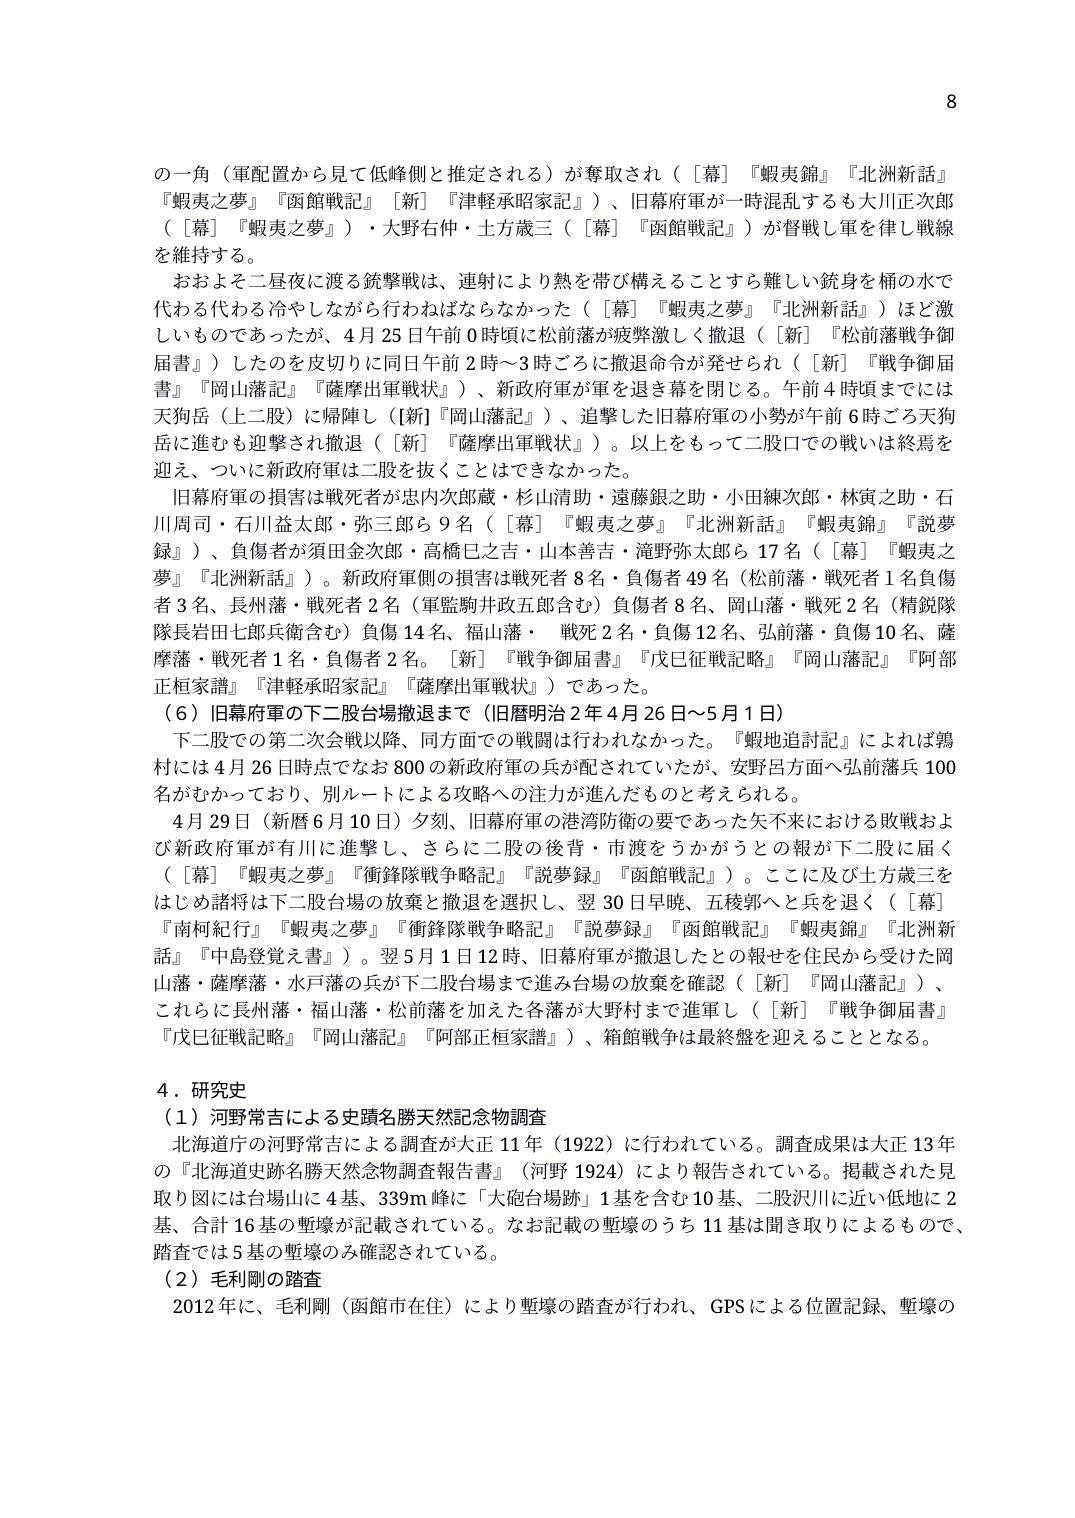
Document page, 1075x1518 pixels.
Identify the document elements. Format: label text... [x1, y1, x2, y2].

text （２）毛利剛の踏査 [153, 1265, 957, 1292]
text （１）河野常吉による史蹟名勝天然記念物調査 [153, 1103, 957, 1130]
text 旧幕府軍の損害は戦死者が忠内次郎蔵・杉山清助・遠藤銀之助・小田練次郎・林寅之助・石川周司・石川益太郎・弥三郎ら９名（［幕］『蝦夷之夢』『北洲新話』『蝦夷錦』『説夢録』）、負傷者が須田金次郎・高橋巳之吉・山本善吉・滝野弥太郎ら17名（［幕］『蝦夷之夢』『北洲新話』）。新政府軍側の損害は戦死者8名・負傷者49名（松前藩・戦死者１名負傷者3名、長州藩・戦死者2名（軍監駒井政五郎含む）負傷者8名、岡山藩・戦死2名（精鋭隊隊長岩田七郎兵衛含む）負傷14名、福山藩・ 戦死2名・負傷12名、弘前藩・負傷10名、薩摩藩・戦死者1名・負傷者2名。［新］『戦争御届書』『戊巳征戦記略』『岡山藩記』『阿部正桓家譜』『津軽承昭家記』『薩摩出軍戦状』）であった。 [153, 483, 957, 699]
text 北海道庁の河野常吉による調査が大正11年（1922）に行われている。調査成果は大正13年の『北海道史跡名勝天然念物調査報告書』（河野 1924）により報告されている。掲載された見取り図には台場山に4基、339m峰に「大砲台場跡」1基を含む10基、二股沢川に近い低地に2基、合計16基の塹壕が記載されている。なお記載の塹壕のうち11基は聞き取りによるもので、踏査では5基の塹壕のみ確認されている。 [153, 1130, 957, 1265]
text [153, 1292, 957, 1319]
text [153, 159, 957, 267]
text 4月29日（新暦6月10日）夕刻、旧幕府軍の港湾防衛の要であった矢不来における敗戦および新政府軍が有川に進撃し、さらに二股の後背・市渡をうかがうとの報が下二股に届く（［幕］『蝦夷之夢』『衝鋒隊戦争略記』『説夢録』『函館戦記』）。ここに及び土方歳三をはじめ諸将は下二股台場の放棄と撤退を選択し、翌30日早暁、五稜郭へと兵を退く（［幕］『南柯紀行』『蝦夷之夢』『衝鋒隊戦争略記』『説夢録』『函館戦記』『蝦夷錦』『北洲新話』『中島登覚え書』）。翌5月1日12時、旧幕府軍が撤退したとの報せを住民から受けた岡山藩・薩摩藩・水戸藩の兵が下二股台場まで進み台場の放棄を確認（［新］『岡山藩記』）、これらに長州藩・福山藩・松前藩を加えた各藩が大野村まで進軍し（［新］『戦争御届書』『戊巳征戦記略』『岡山藩記』『阿部正桓家譜』）、箱館戦争は最終盤を迎えることとなる。 [153, 807, 957, 1050]
text 下二股での第二次会戦以降、同方面での戦闘は行われなかった。『蝦地追討記』によれば鶉村には4月26日時点でなお800の新政府軍の兵が配されていたが、安野呂方面へ弘前藩兵100名がむかっており、別ルートによる攻略への注力が進んだものと考えられる。 [153, 726, 957, 807]
text ４．研究史 [153, 1076, 957, 1103]
text （６）旧幕府軍の下二股台場撤退まで（旧暦明治2年4月26日～5月1日） [153, 699, 957, 726]
text おおよそ二昼夜に渡る銃撃戦は、連射により熱を帯び構えることすら難しい銃身を桶の水で代わる代わる冷やしながら行わねばならなかった（［幕］『蝦夷之夢』『北洲新話』）ほど激しいものであったが、4月25日午前0時頃に松前藩が疲弊激しく撤退（［新］『松前藩戦争御届書』）したのを皮切りに同日午前2時～3時ごろに撤退命令が発せられ（［新］『戦争御届書』『岡山藩記』『薩摩出軍戦状』）、新政府軍が軍を退き幕を閉じる。午前４時頃までには天狗岳（上二股）に帰陣し（[新]『岡山藩記』）、追撃した旧幕府軍の小勢が午前6時ごろ天狗岳に進むも迎撃され撤退（［新］『薩摩出軍戦状』）。以上をもって二股口での戦いは終焉を迎え、ついに新政府軍は二股を抜くことはできなかった。 [153, 267, 957, 483]
